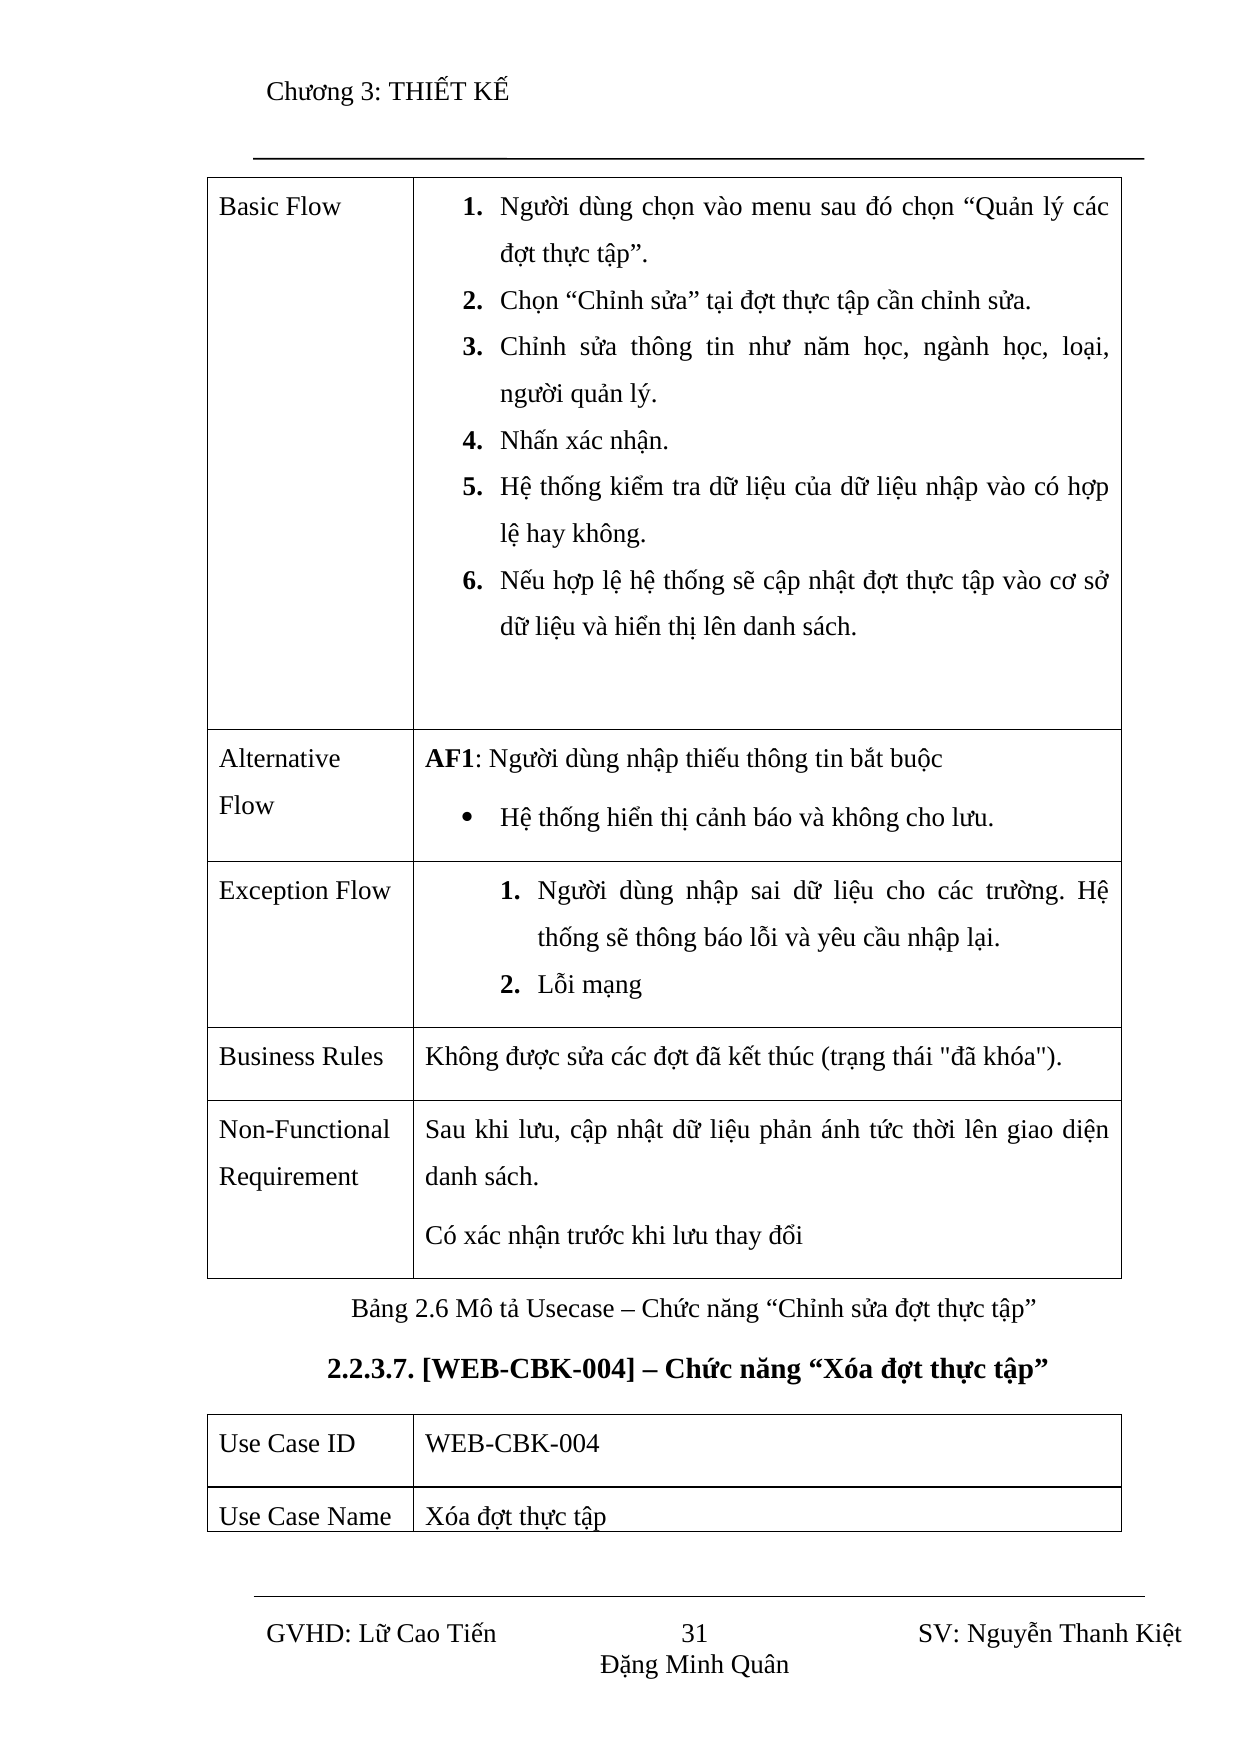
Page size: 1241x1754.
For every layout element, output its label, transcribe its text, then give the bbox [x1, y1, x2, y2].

table_cell Use Case Name [208, 1488, 413, 1531]
table_header Use Case ID [208, 1415, 413, 1486]
table_cell Basic Flow [208, 178, 413, 729]
table_cell AF1: Người dùng nhập thiếu thông tin bắt buộc Hệ thống hiển thị cảnh báo và không cho lưu. [414, 730, 1121, 861]
table_cell Alternative Flow [208, 730, 413, 861]
table_cell Business Rules [208, 1028, 413, 1099]
table_cell Người dùng nhập sai dữ liệu cho các trường. Hệ thống sẽ thông báo lỗi và yêu cầu nhập lại. Lỗi mạng [414, 862, 1121, 1027]
table_cell Exception Flow [208, 862, 413, 1027]
table_cell Non-Functional Requirement [208, 1101, 413, 1278]
table_header WEB-CBK-004 [414, 1415, 1121, 1486]
table_cell Xóa đợt thực tập [414, 1488, 1121, 1531]
table_cell Không được sửa các đợt đã kết thúc (trạng thái "đã khóa"). [414, 1028, 1121, 1099]
text Bảng 2.6 Mô tả Usecase – Chức năng “Chỉnh sửa đợt thực tập” [207, 1292, 1122, 1323]
subtitle [WEB-CBK-004] – Chức năng “Xóa đợt thực tập” [319, 1351, 1122, 1384]
table_cell Sau khi lưu, cập nhật dữ liệu phản ánh tức thời lên giao diện danh sách. Có xác nhận trước khi lưu thay đổi [414, 1101, 1121, 1278]
table_cell Người dùng chọn vào menu sau đó chọn “Quản lý các đợt thực tập”. Chọn “Chỉnh sửa” tại đợt thực tập cần chỉnh sửa. Chỉnh sửa thông tin như năm học, ngành học, loại, người quản lý. Nhấn xác nhận. Hệ thống kiểm tra dữ liệu của dữ liệu nhập vào có hợp lệ hay không. Nếu hợp lệ hệ thống sẽ cập nhật đợt thực tập vào cơ sở dữ liệu và hiển thị lên danh sách. [414, 178, 1121, 729]
